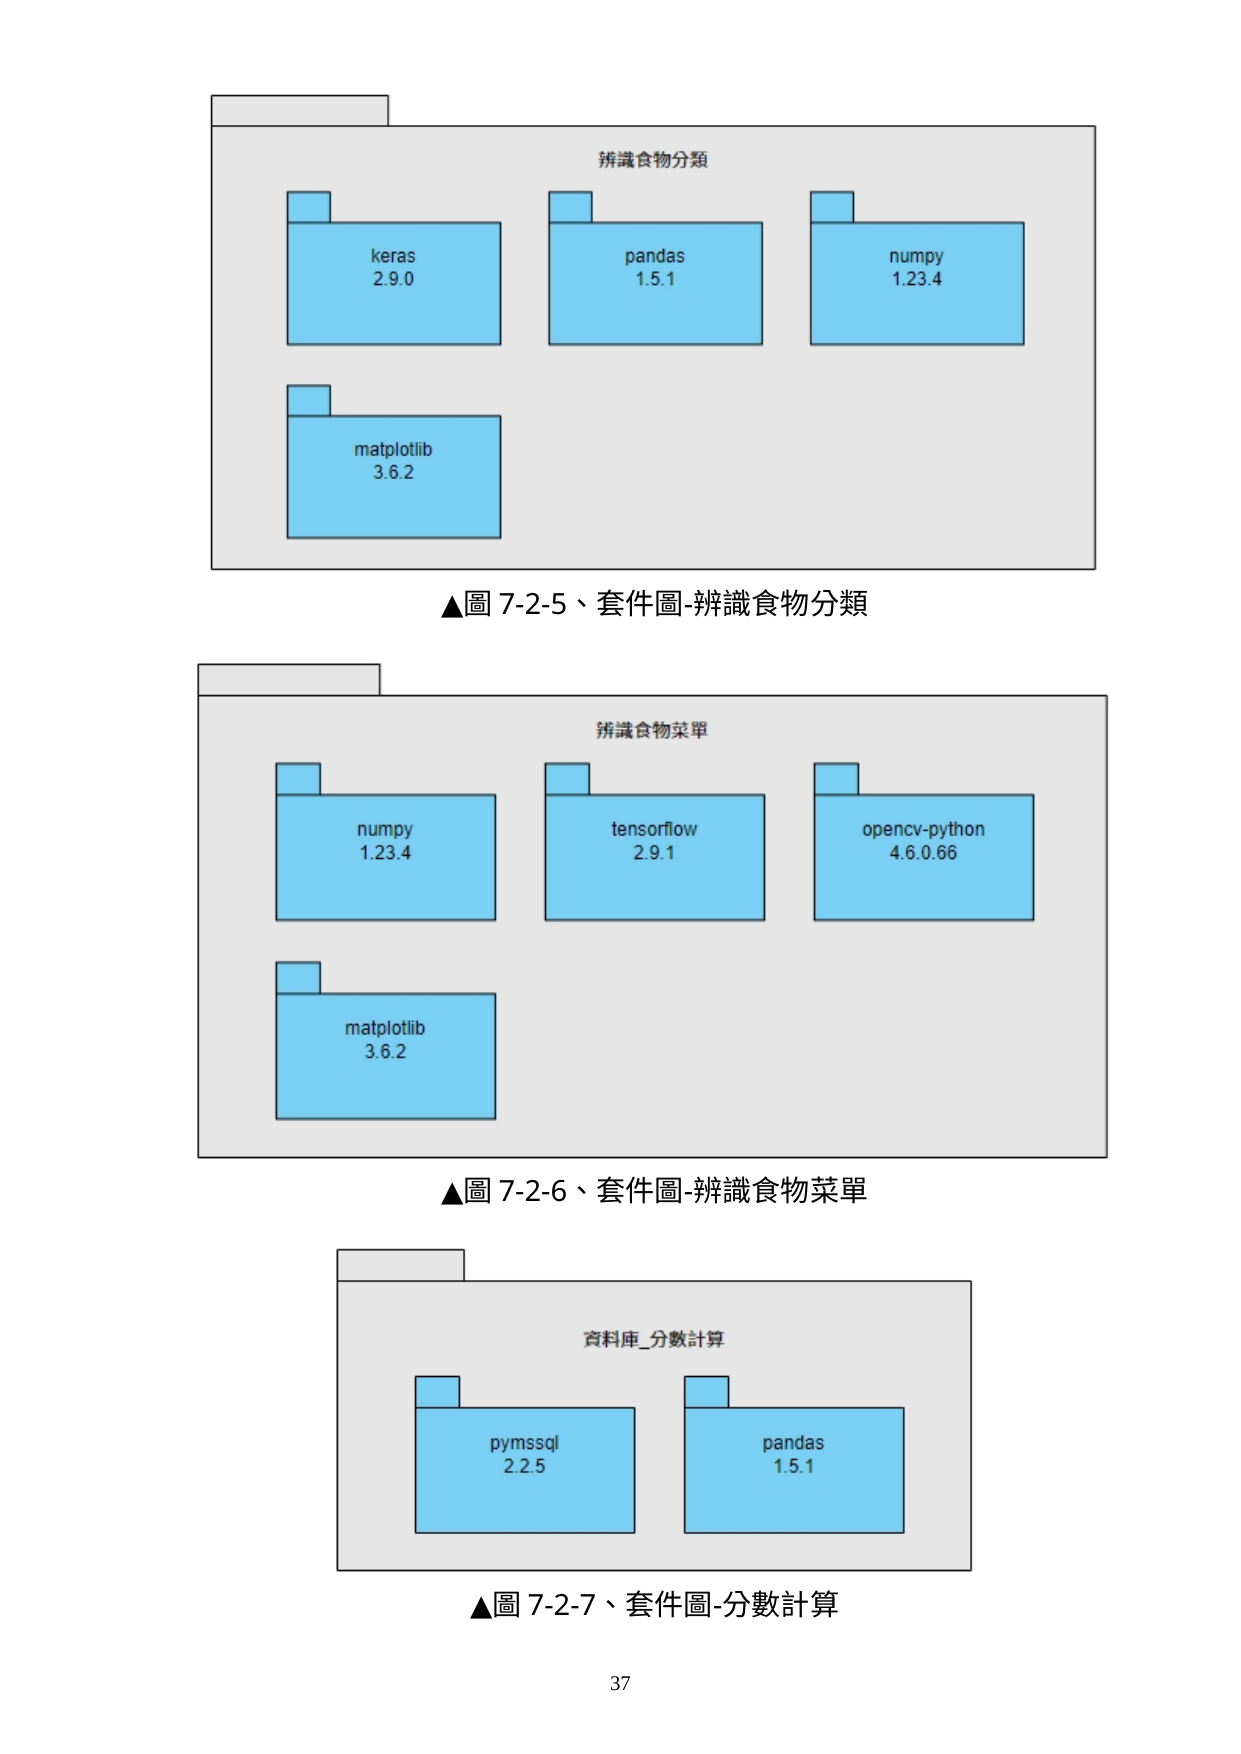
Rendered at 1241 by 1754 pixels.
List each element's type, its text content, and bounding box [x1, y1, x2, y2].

picture [193, 656, 1116, 1168]
list ▲圖7-2-6、套件圖-辨識食物菜單 [114, 1167, 1152, 1210]
list ▲圖7-2-7、套件圖-分數計算 [114, 1581, 1152, 1623]
picture [329, 1243, 980, 1581]
list ▲圖7-2-5、套件圖-辨識食物分類 [114, 581, 1152, 623]
picture [205, 89, 1104, 581]
